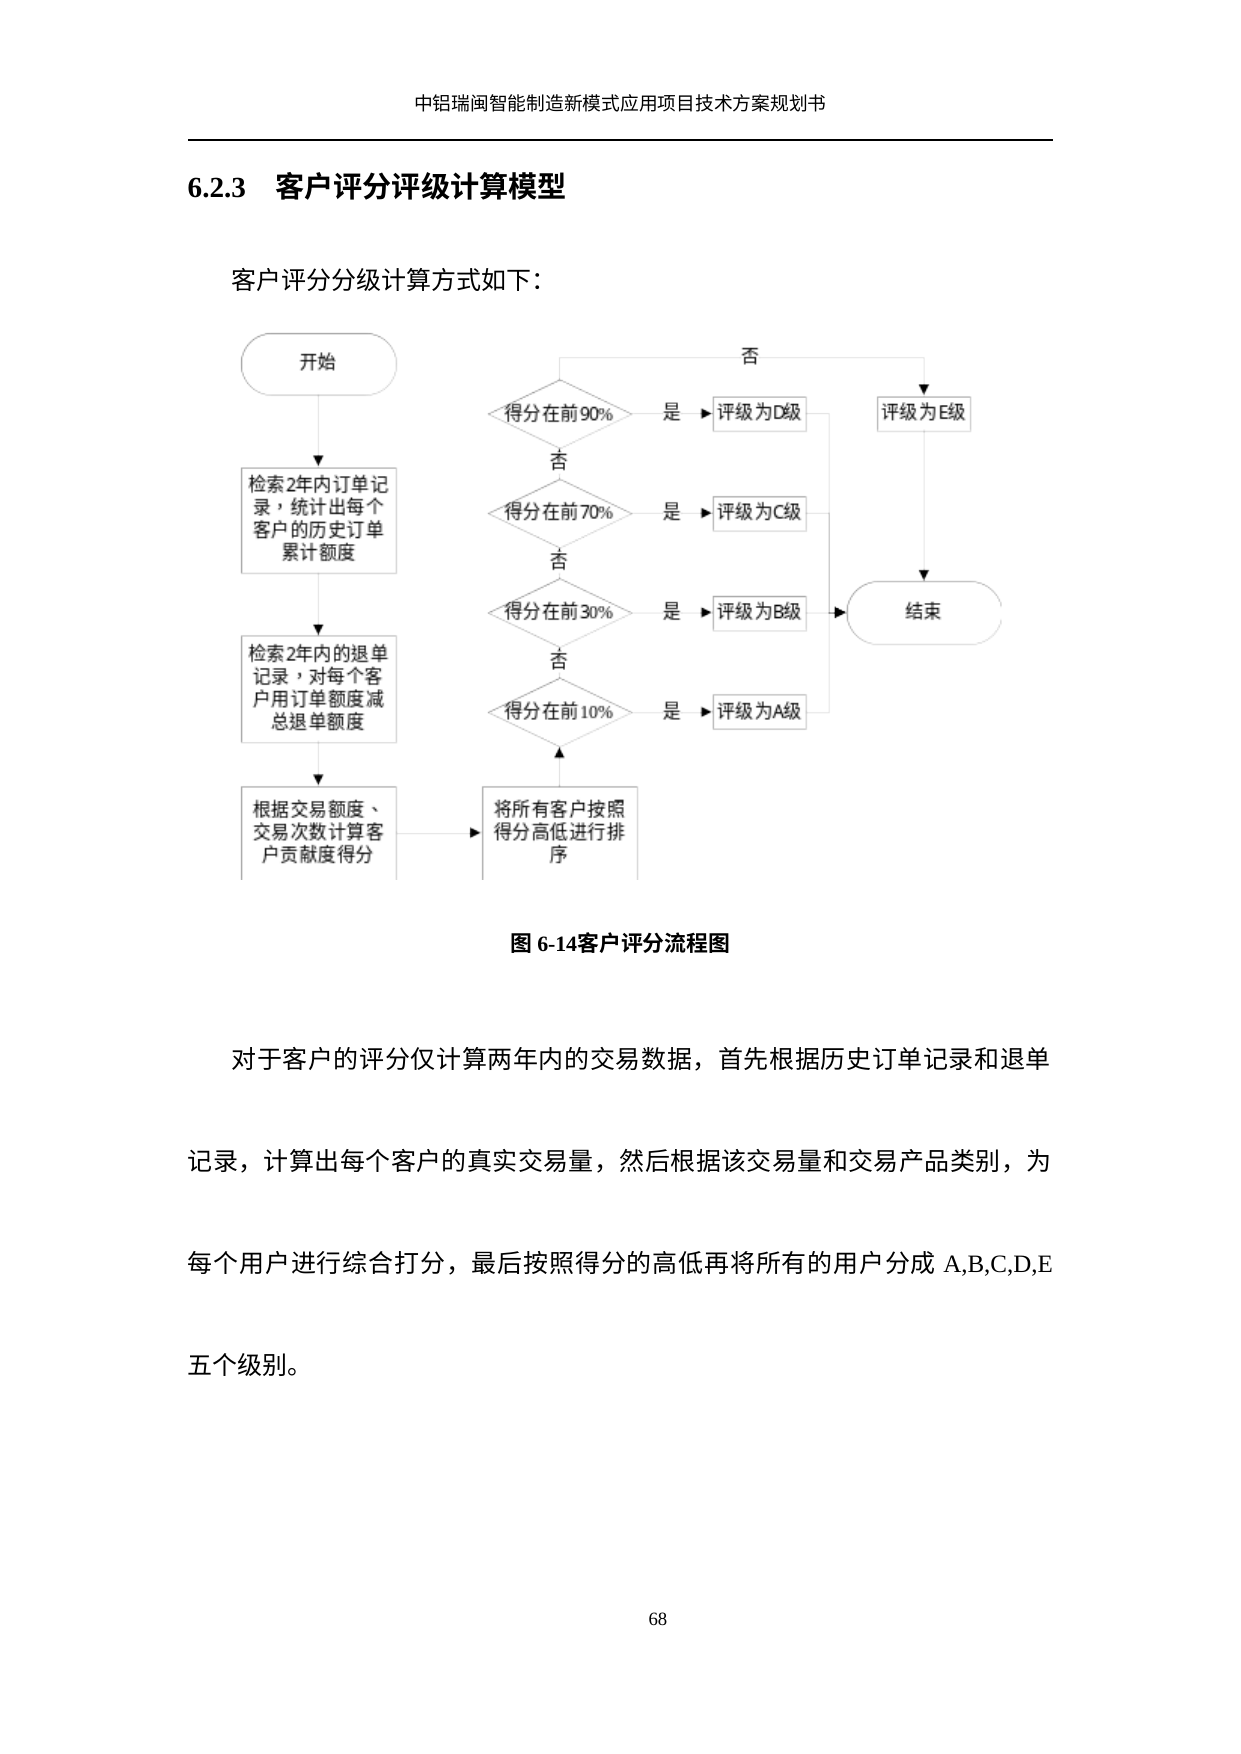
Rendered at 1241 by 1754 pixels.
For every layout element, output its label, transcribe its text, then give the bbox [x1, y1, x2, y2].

text 图 6-7客户评分流程图 [187, 924, 1053, 958]
text 对于客户的评分仅计算两年内的交易数据，首先根据历史订单记录和退单记录，计算出每个客户的真实交易量，然后根据该交易量和交易产品类别，为每个用户进行综合打分，最后按照得分的高低再将所有的用户分成A,B,C,D,E五个级别。 [187, 1024, 1053, 1397]
text 客户评分分级计算方式如下： [187, 244, 1053, 312]
subtitle 客户评分评级计算模型 [187, 164, 1053, 206]
